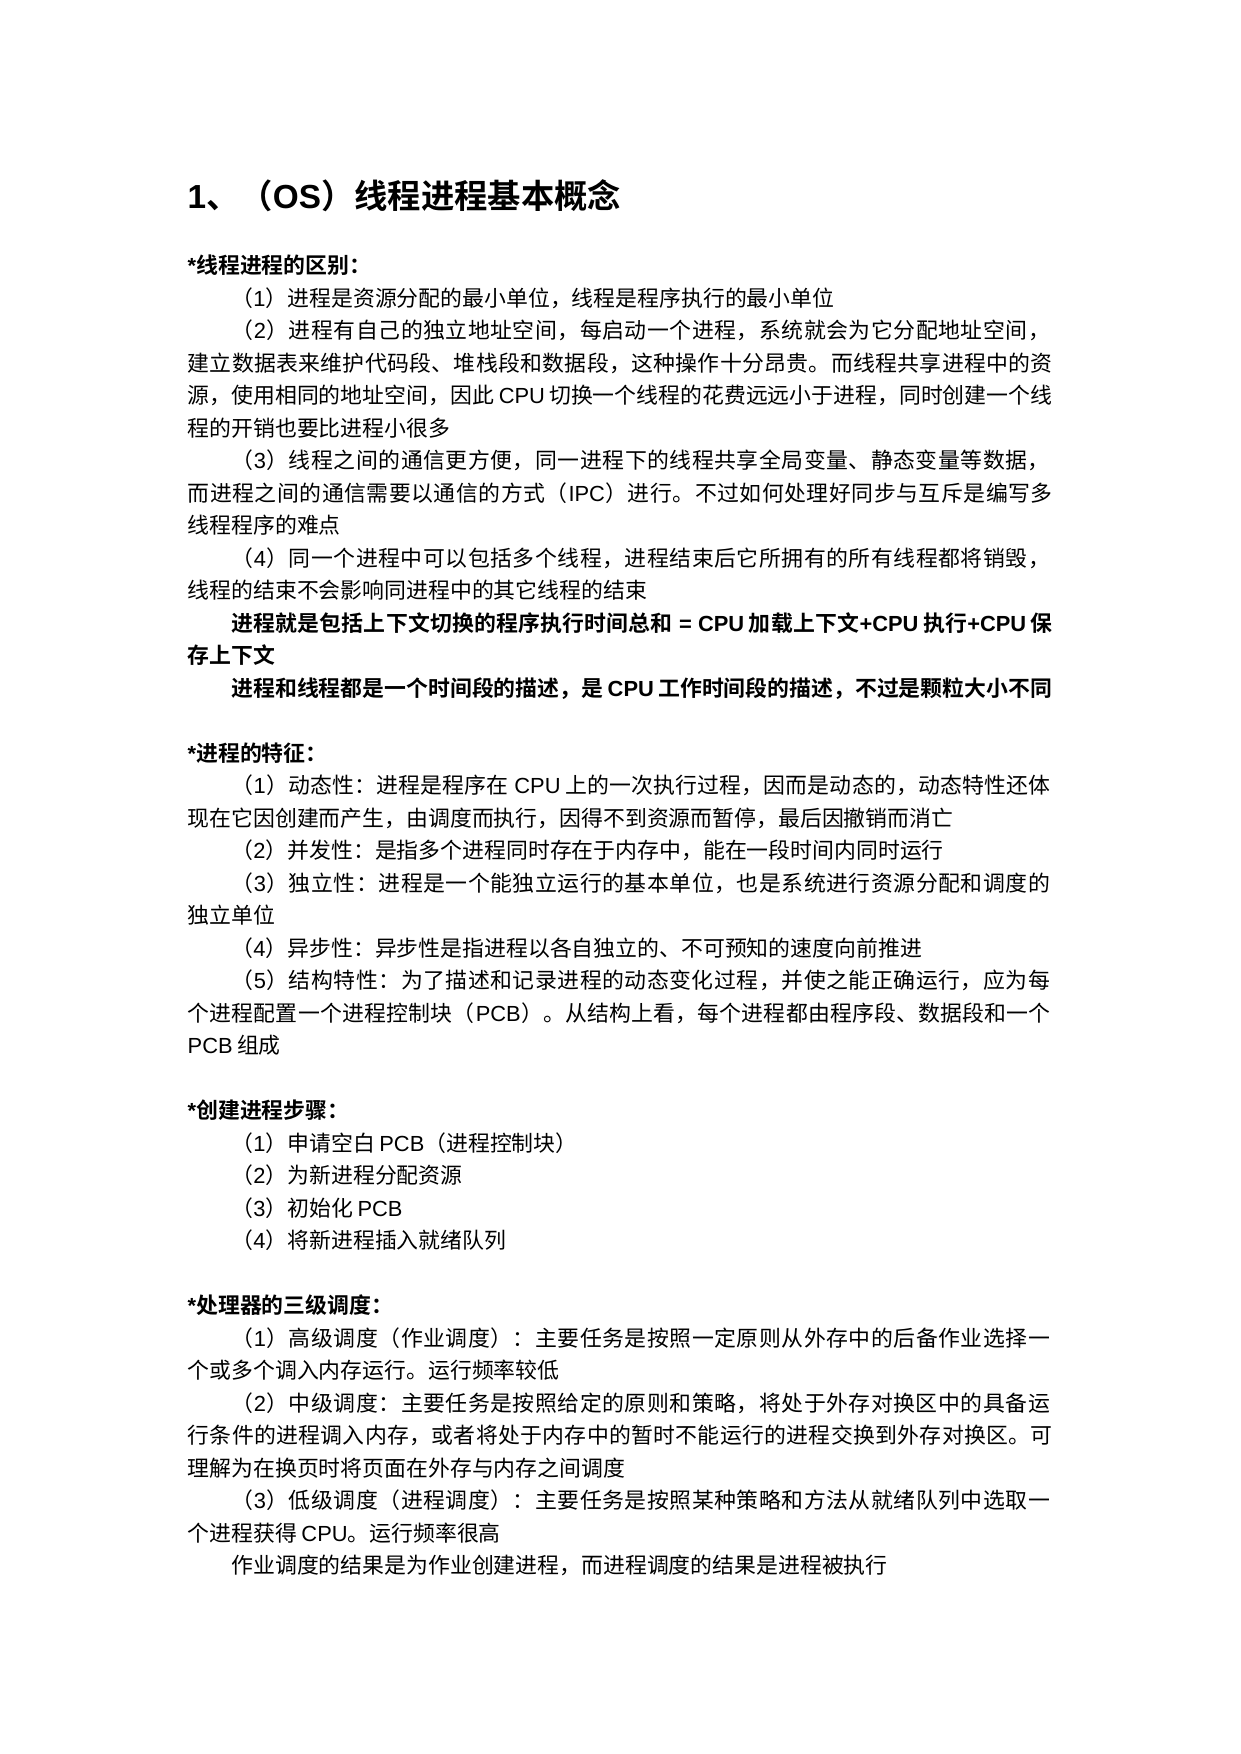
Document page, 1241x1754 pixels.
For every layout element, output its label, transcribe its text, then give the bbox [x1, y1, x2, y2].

text （1）申请空白PCB（进程控制块） [187, 1125, 1053, 1158]
text *进程的特征： [187, 735, 1053, 768]
text （1）动态性：进程是程序在CPU上的一次执行过程，因而是动态的，动态特性还体现在它因创建而产生，由调度而执行，因得不到资源而暂停，最后因撤销而消亡 [187, 768, 1053, 833]
text 进程和线程都是一个时间段的描述，是CPU工作时间段的描述，不过是颗粒大小不同 [187, 670, 1053, 703]
text （3）初始化PCB [187, 1190, 1053, 1223]
text （4）同一个进程中可以包括多个线程，进程结束后它所拥有的所有线程都将销毁，线程的结束不会影响同进程中的其它线程的结束 [187, 540, 1053, 605]
text （4）异步性：异步性是指进程以各自独立的、不可预知的速度向前推进 [187, 930, 1053, 963]
text （1）高级调度（作业调度）：主要任务是按照一定原则从外存中的后备作业选择一个或多个调入内存运行。运行频率较低 [187, 1320, 1053, 1385]
text 作业调度的结果是为作业创建进程，而进程调度的结果是进程被执行 [187, 1548, 1053, 1580]
text （2）进程有自己的独立地址空间，每启动一个进程，系统就会为它分配地址空间，建立数据表来维护代码段、堆栈段和数据段，这种操作十分昂贵。而线程共享进程中的资源，使用相同的地址空间，因此CPU切换一个线程的花费远远小于进程，同时创建一个线程的开销也要比进程小很多 [187, 313, 1053, 443]
text （4）将新进程插入就绪队列 [187, 1223, 1053, 1255]
text （3）低级调度（进程调度）：主要任务是按照某种策略和方法从就绪队列中选取一个进程获得CPU。运行频率很高 [187, 1483, 1053, 1548]
text （3）线程之间的通信更方便，同一进程下的线程共享全局变量、静态变量等数据，而进程之间的通信需要以通信的方式（IPC）进行。不过如何处理好同步与互斥是编写多线程程序的难点 [187, 443, 1053, 540]
text *创建进程步骤： [187, 1093, 1053, 1125]
subtitle 1、（OS）线程进程基本概念 [187, 162, 1053, 227]
text （2）为新进程分配资源 [187, 1158, 1053, 1190]
text 进程就是包括上下文切换的程序执行时间总和 = CPU加载上下文+CPU执行+CPU保存上下文 [187, 605, 1053, 670]
text （2）中级调度：主要任务是按照给定的原则和策略，将处于外存对换区中的具备运行条件的进程调入内存，或者将处于内存中的暂时不能运行的进程交换到外存对换区。可理解为在换页时将页面在外存与内存之间调度 [187, 1385, 1053, 1483]
text （5）结构特性：为了描述和记录进程的动态变化过程，并使之能正确运行，应为每个进程配置一个进程控制块（PCB）。从结构上看，每个进程都由程序段、数据段和一个PCB组成 [187, 963, 1053, 1060]
text *处理器的三级调度： [187, 1288, 1053, 1320]
text *线程进程的区别： [187, 248, 1053, 280]
text （3）独立性：进程是一个能独立运行的基本单位，也是系统进行资源分配和调度的独立单位 [187, 865, 1053, 930]
text （2）并发性：是指多个进程同时存在于内存中，能在一段时间内同时运行 [187, 833, 1053, 865]
text （1）进程是资源分配的最小单位，线程是程序执行的最小单位 [187, 280, 1053, 313]
